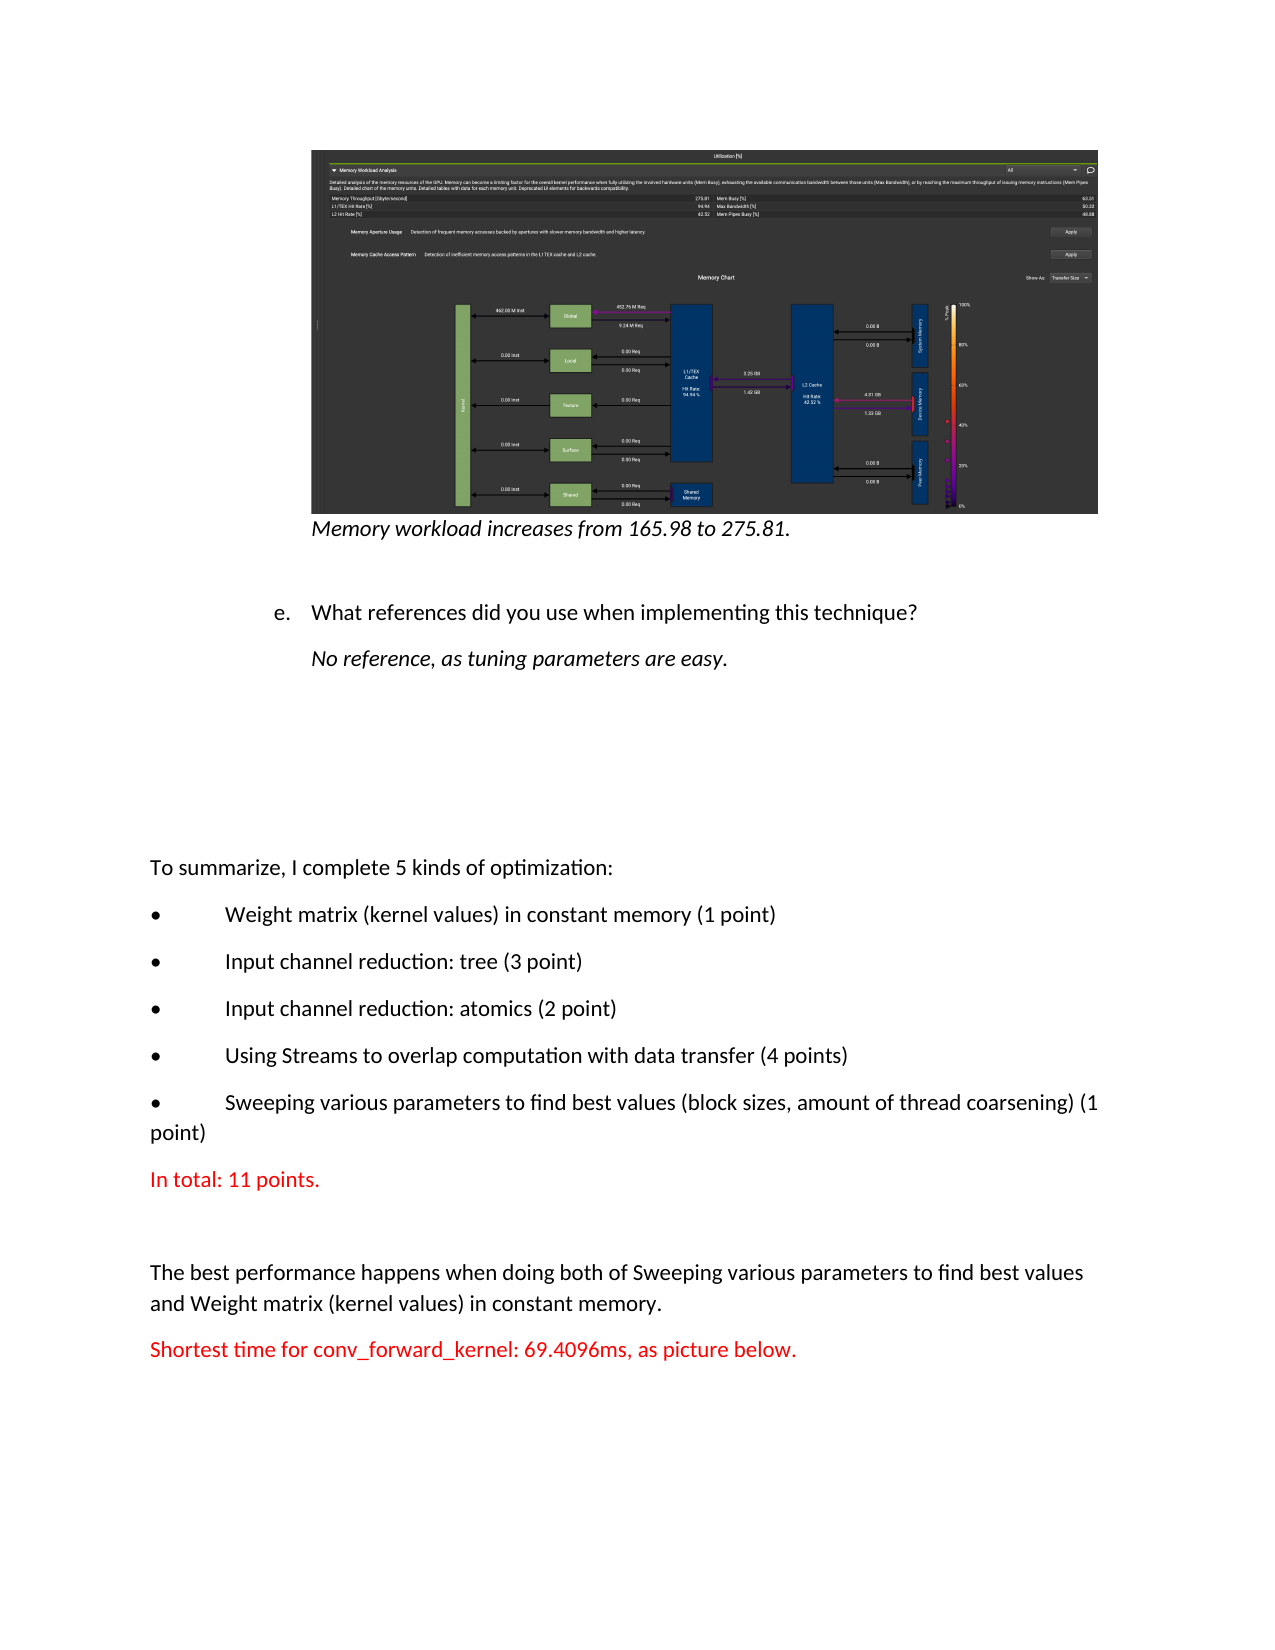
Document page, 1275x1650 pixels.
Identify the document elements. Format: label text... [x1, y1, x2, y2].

picture [311, 150, 1098, 514]
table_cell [150, 150, 1125, 598]
text Shortest time for conv_forward_kernel: 69.4096ms, as picture below. [150, 1336, 1125, 1364]
table_cell What references did you use when implementing this technique? [150, 598, 1125, 644]
text In total: 11 points. [150, 1165, 1125, 1193]
table_cell No reference, as tuning parameters are easy. [150, 644, 1125, 806]
text To summarize, I complete 5 kinds of optimization: [150, 853, 1125, 881]
text • Input channel reduction: atomics (2 point) [150, 994, 1125, 1022]
text • Input channel reduction: tree (3 point) [150, 947, 1125, 975]
text • Sweeping various parameters to find best values (block sizes, amount of thread coarsening) (1 point) [150, 1088, 1125, 1146]
text The best performance happens when doing both of Sweeping various parameters to find best values and Weight matrix (kernel values) in constant memory. [150, 1258, 1125, 1317]
text • Using Streams to overlap computation with data transfer (4 points) [150, 1041, 1125, 1069]
text • Weight matrix (kernel values) in constant memory (1 point) [150, 900, 1125, 928]
